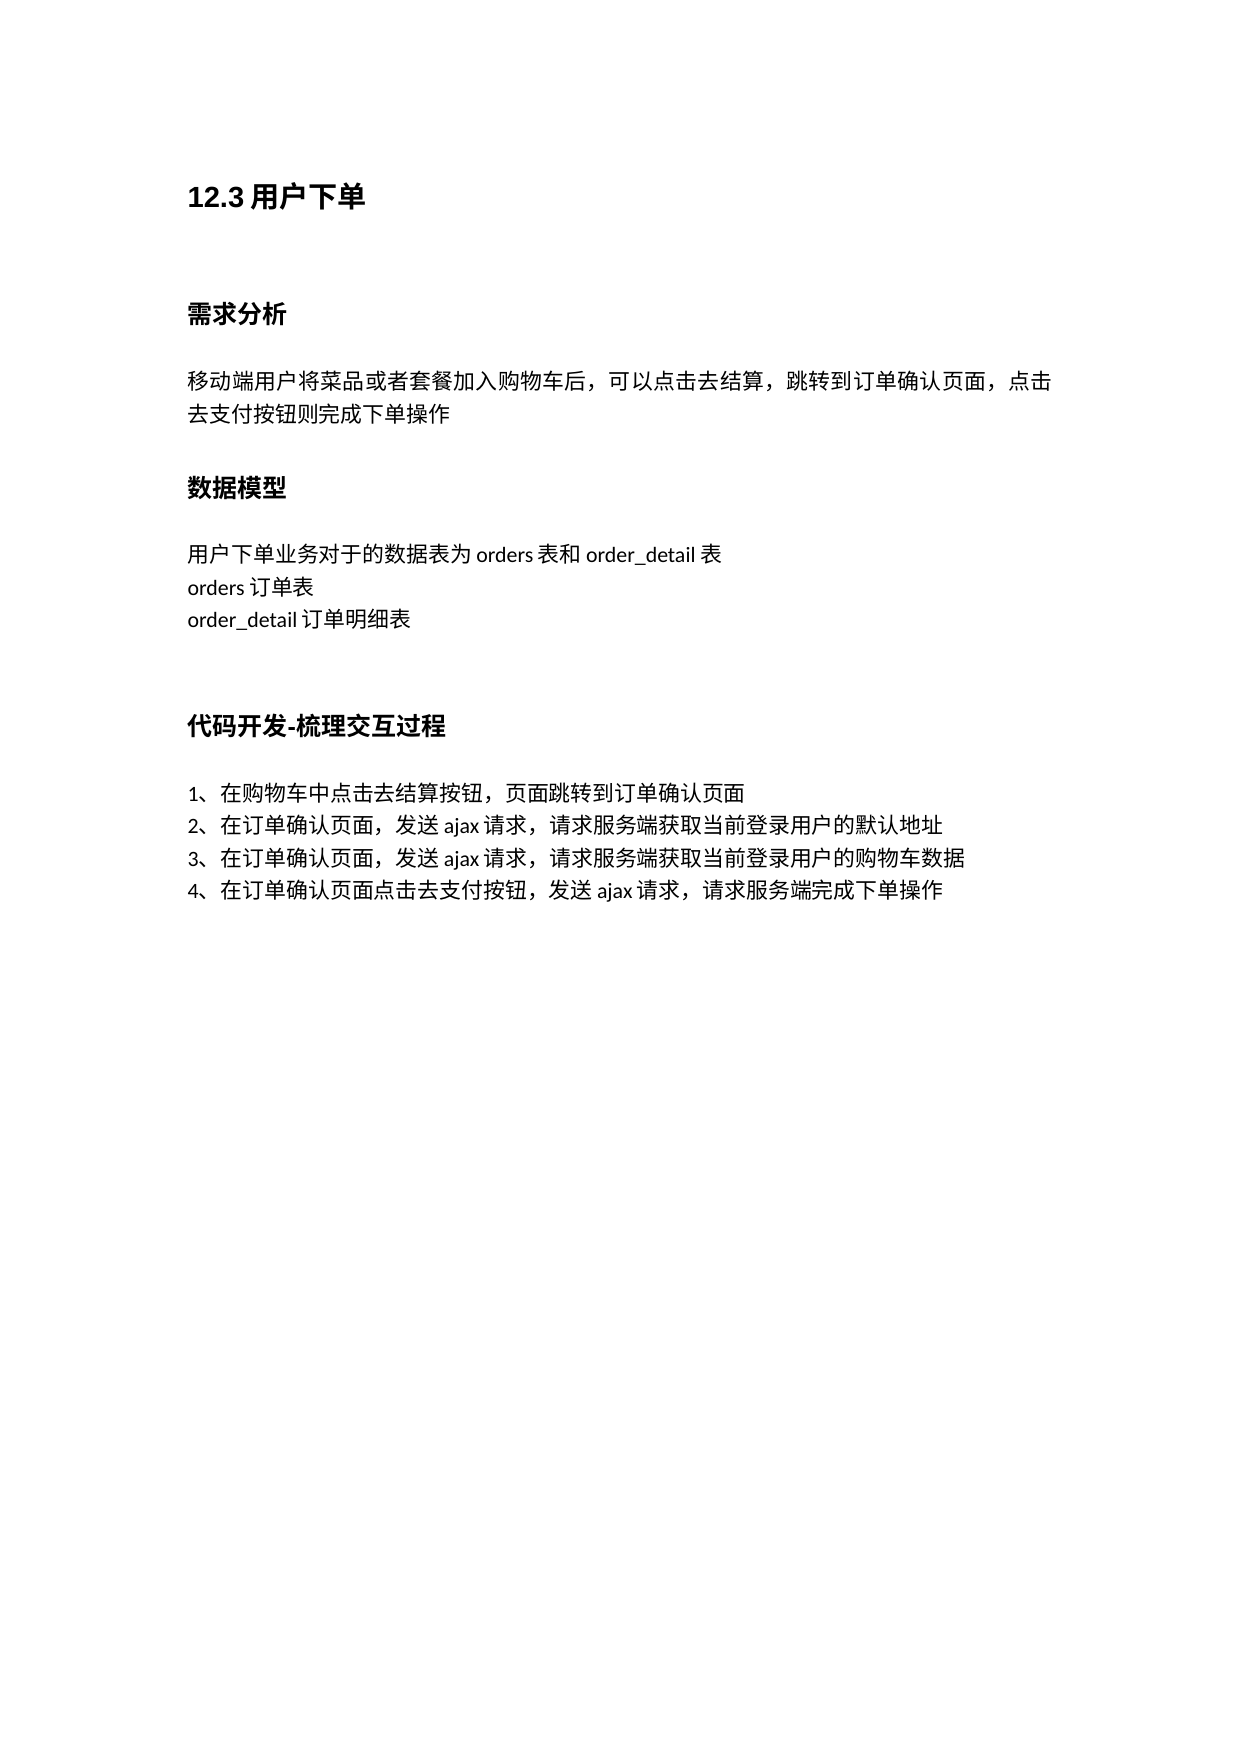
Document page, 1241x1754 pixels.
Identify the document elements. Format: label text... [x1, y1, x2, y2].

text order_detail订单明细表 [187, 602, 1053, 634]
list 在订单确认页面，发送ajax请求，请求服务端获取当前登录用户的默认地址 [187, 808, 1053, 840]
list 在订单确认页面点击去支付按钮，发送ajax请求，请求服务端完成下单操作 [187, 873, 1053, 905]
text 移动端用户将菜品或者套餐加入购物车后，可以点击去结算，跳转到订单确认页面，点击去支付按钮则完成下单操作 [187, 364, 1053, 429]
text orders订单表 [187, 569, 1053, 602]
subtitle 代码开发-梳理交互过程 [187, 692, 1053, 757]
text 用户下单业务对于的数据表为orders表和order_detail表 [187, 537, 1053, 569]
list 在订单确认页面，发送ajax请求，请求服务端获取当前登录用户的购物车数据 [187, 840, 1053, 873]
subtitle 需求分析 [187, 280, 1053, 345]
subtitle 12.3用户下单 [187, 162, 1053, 227]
list 在购物车中点击去结算按钮，页面跳转到订单确认页面 [187, 775, 1053, 808]
subtitle 数据模型 [187, 454, 1053, 519]
